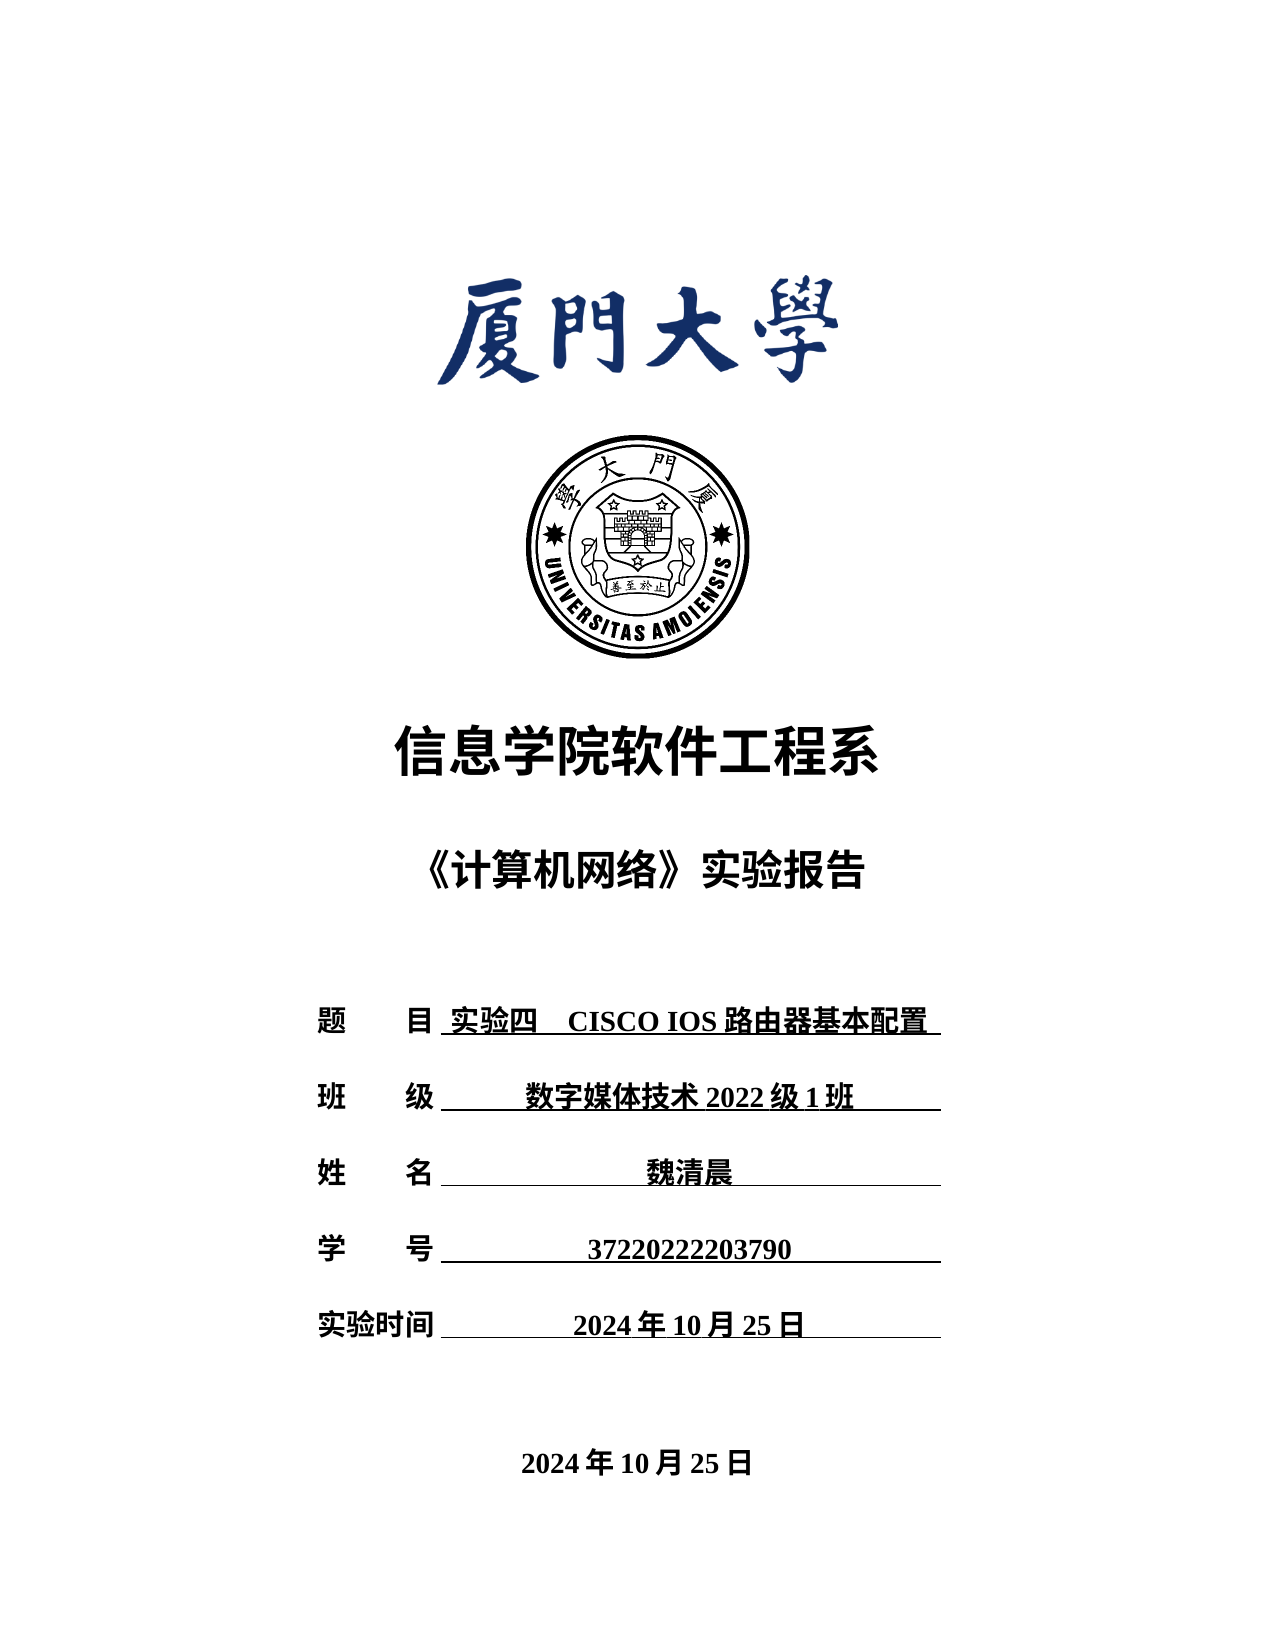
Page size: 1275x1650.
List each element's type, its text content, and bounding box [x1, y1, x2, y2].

text 2024年10月25日 [187, 1439, 1087, 1482]
text 班 级 数字媒体技术2022级1班 [187, 1073, 1087, 1116]
picture [437, 275, 838, 385]
text 实验时间 2024年10月25日 [187, 1301, 1087, 1343]
subtitle 《计算机网络》实验报告 [187, 837, 1087, 897]
picture [525, 434, 750, 659]
text 题 目 实验四 CISCO IOS 路由器基本配置 [187, 997, 1087, 1040]
text 学 号 37220222203790 [187, 1225, 1087, 1267]
subtitle 信息学院软件工程系 [187, 709, 1087, 787]
text 姓 名 魏清晨 [187, 1149, 1087, 1192]
